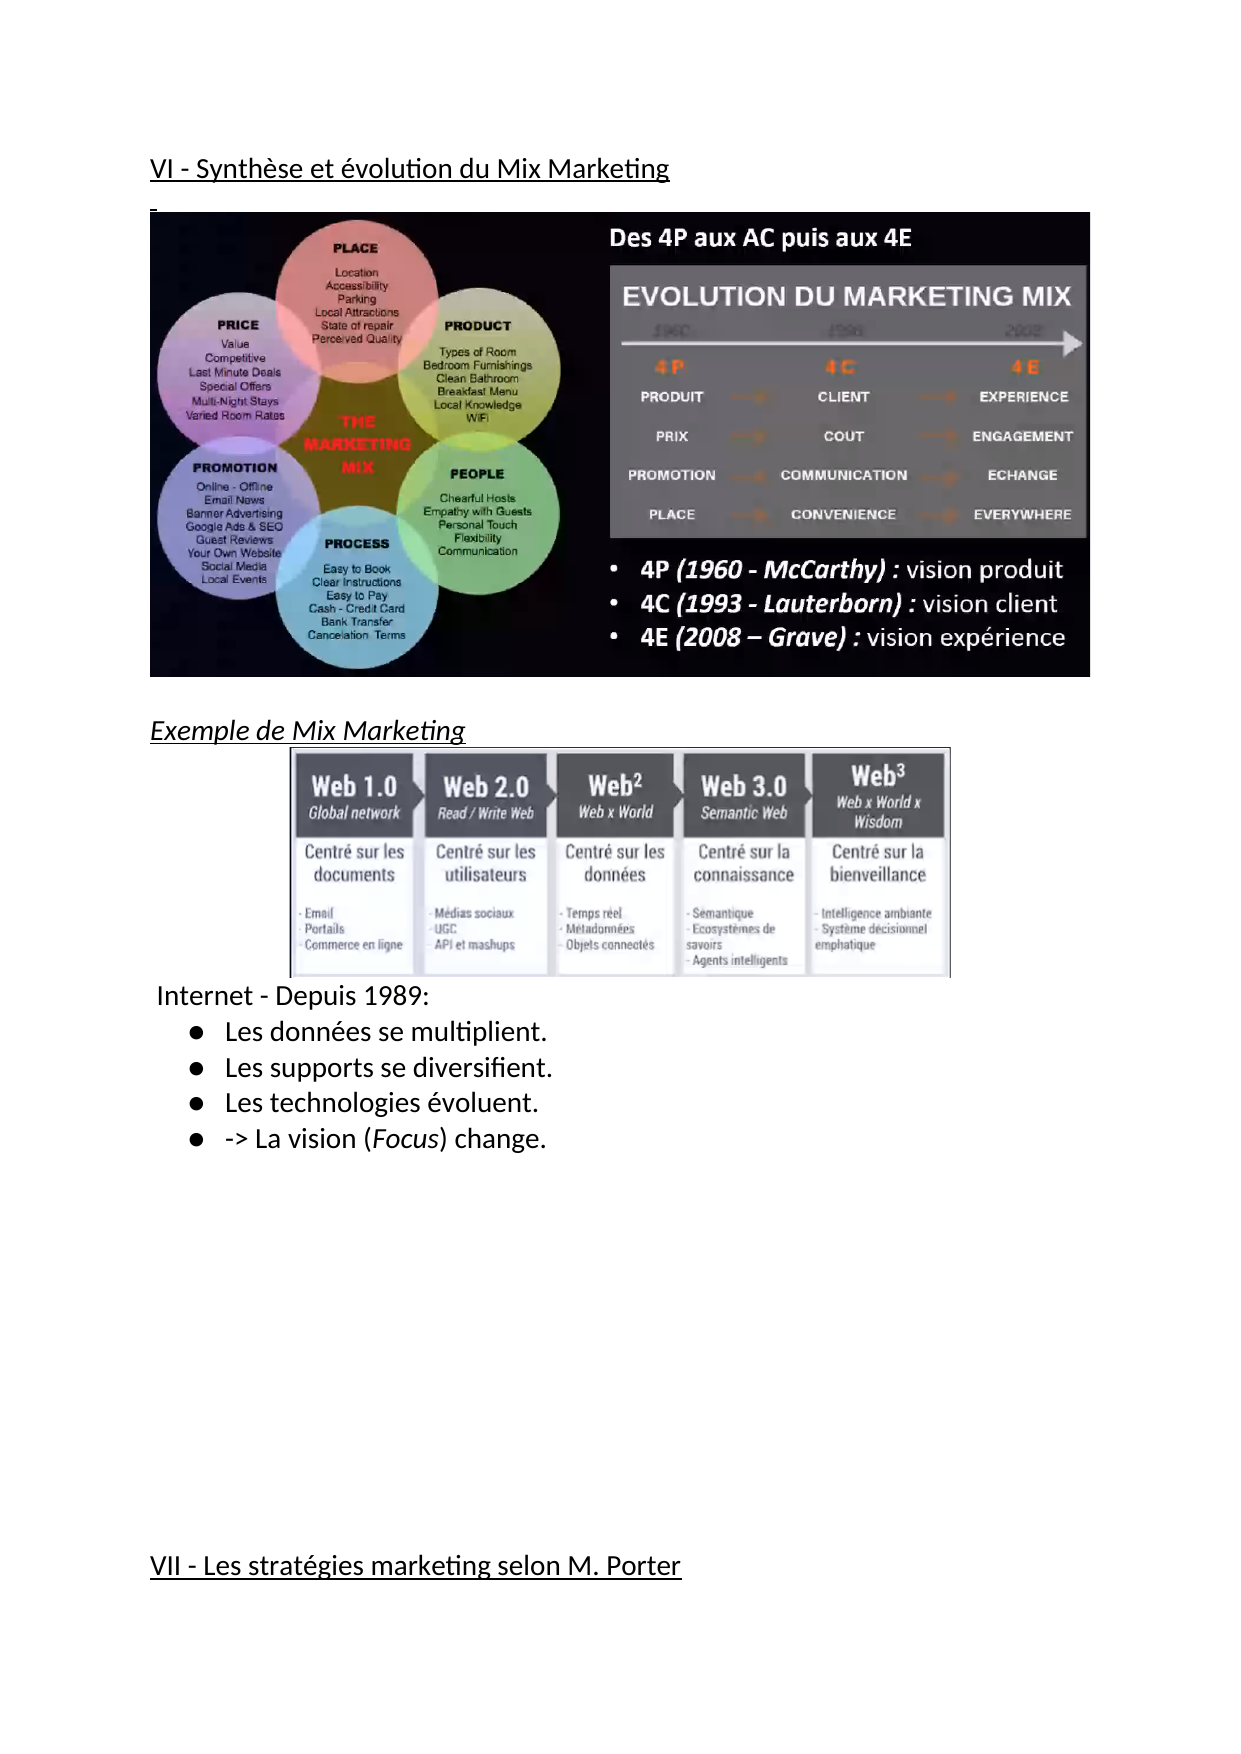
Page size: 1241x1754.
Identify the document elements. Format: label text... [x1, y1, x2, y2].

picture [150, 212, 1091, 677]
text VI - Synthèse et évolution du Mix Marketing [150, 150, 1090, 186]
picture [289, 747, 951, 978]
list Les données se multiplient. [187, 1013, 1090, 1049]
text Exemple de Mix Marketing [150, 712, 1090, 748]
list -> La vision (Focus) change. [187, 1120, 1090, 1156]
list Les technologies évoluent. [187, 1084, 1090, 1120]
text VII - Les stratégies marketing selon M. Porter [150, 1547, 1090, 1583]
text Internet - Depuis 1989: [150, 977, 1090, 1013]
list Les supports se diversifient. [187, 1049, 1090, 1084]
